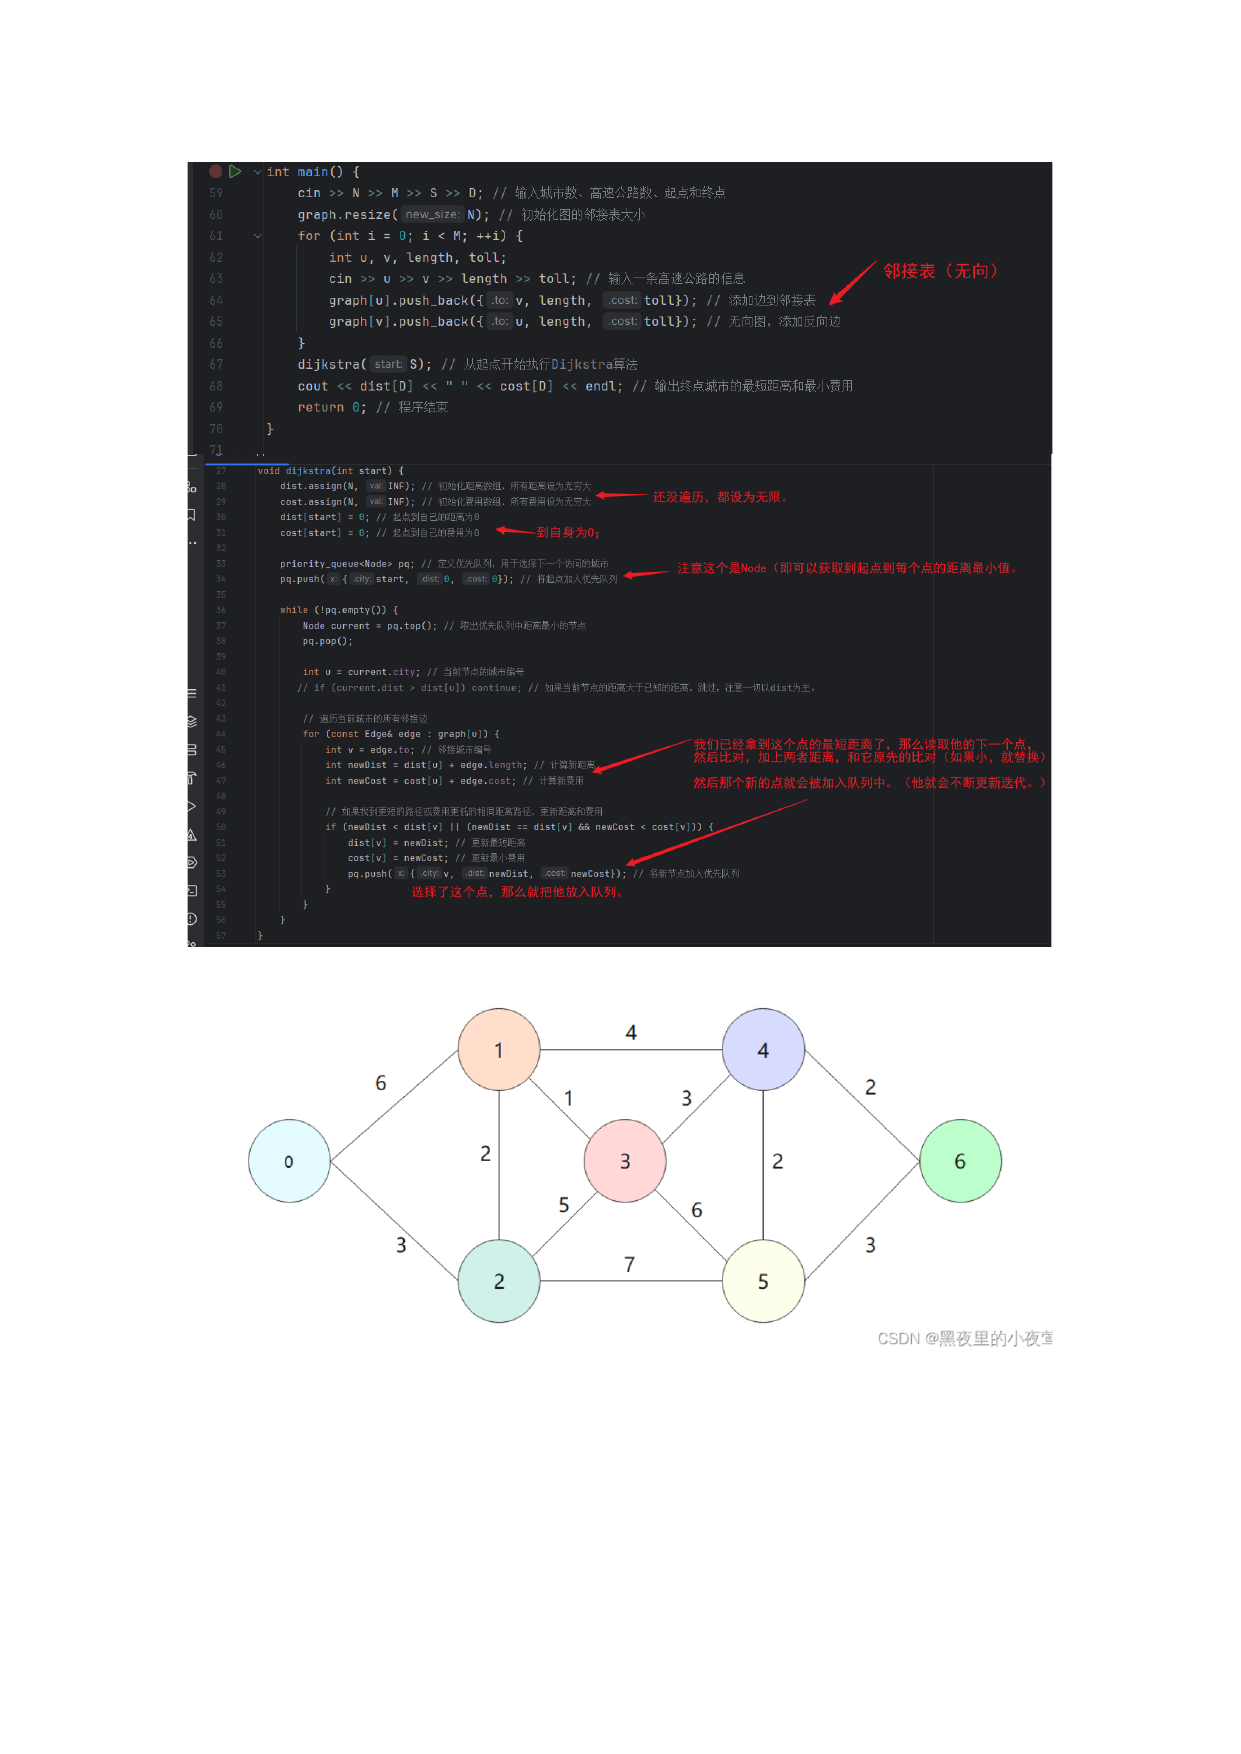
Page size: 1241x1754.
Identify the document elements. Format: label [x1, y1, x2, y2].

picture [187, 162, 1053, 947]
picture [187, 974, 1053, 1349]
